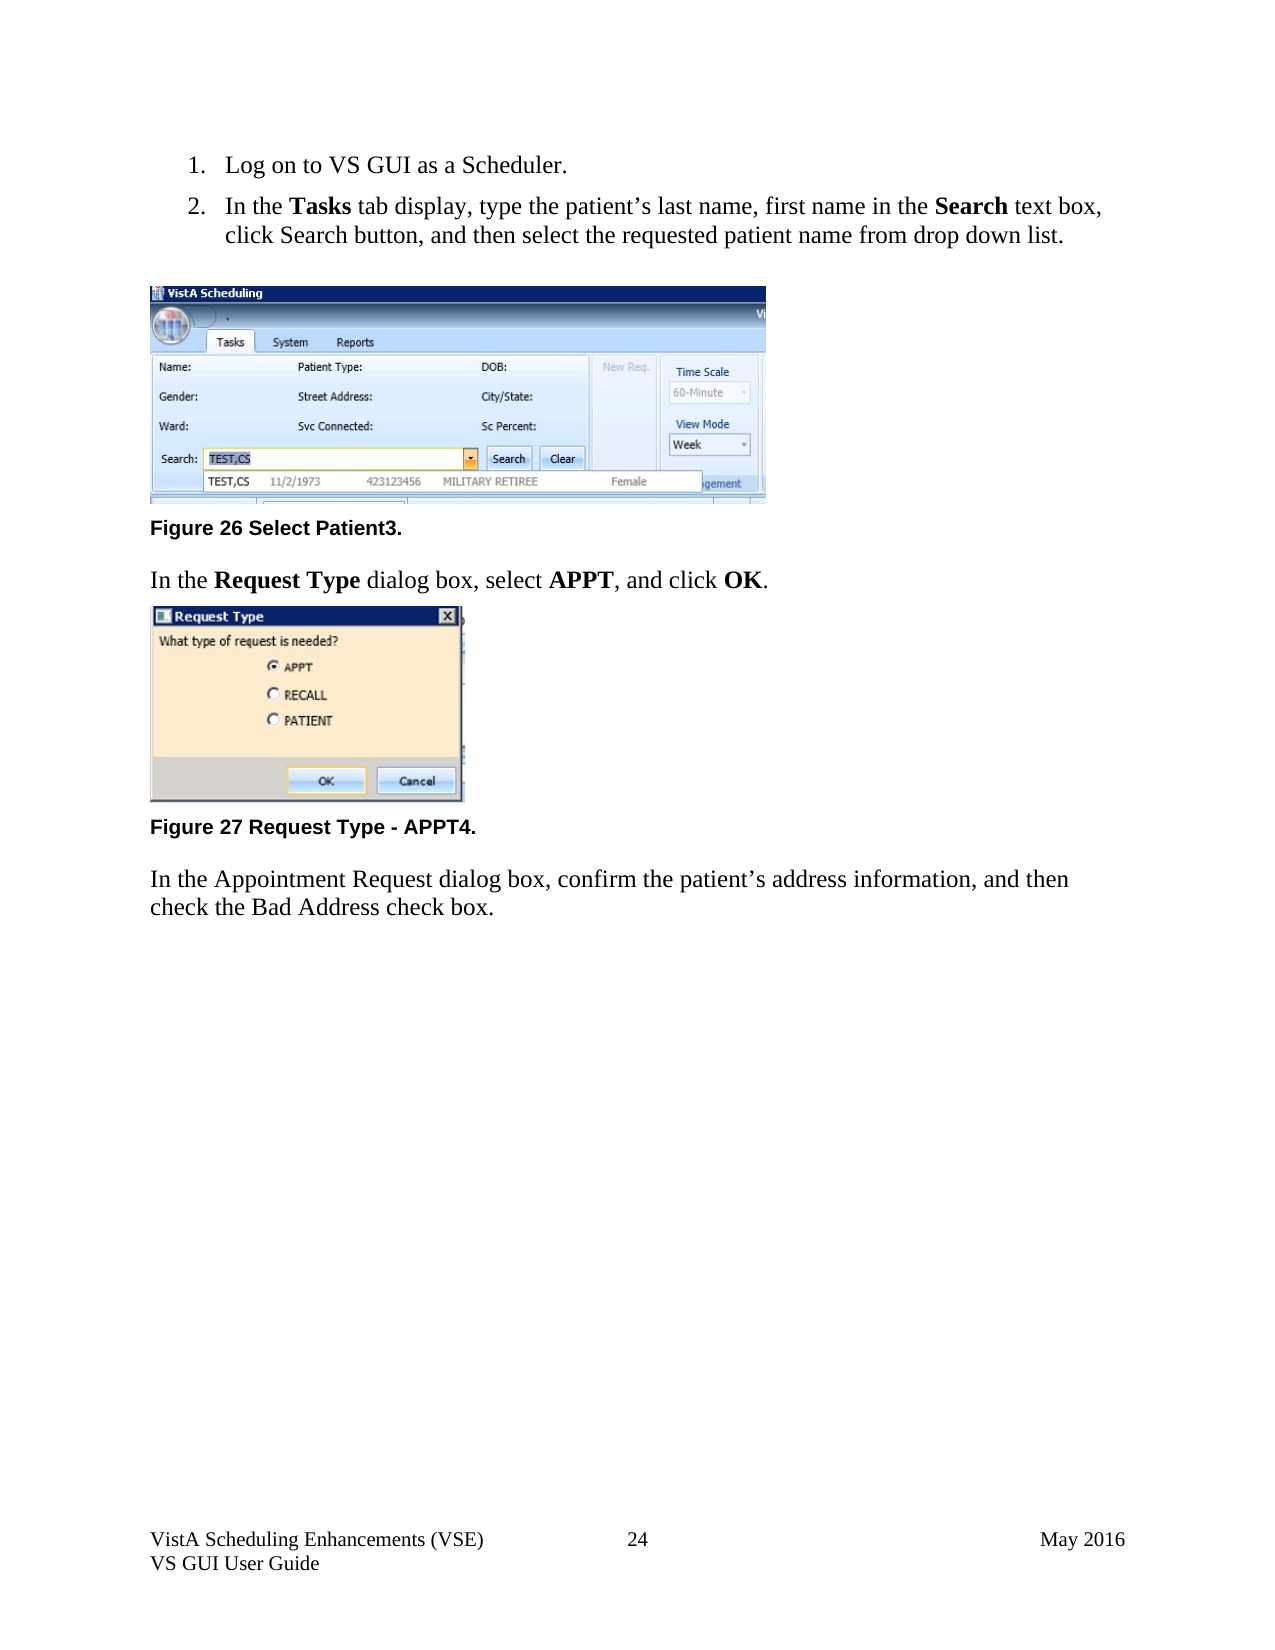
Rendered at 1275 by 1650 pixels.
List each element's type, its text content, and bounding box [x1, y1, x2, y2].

list In the Tasks tab display, type the patient’s last name, first name in the Search text box, click Search button, and then select the requested patient name from drop down list. [187, 191, 1125, 249]
list Log on to VS GUI as a Scheduler. [187, 150, 1125, 179]
text In the Appointment Request dialog box, confirm the patient’s address information, and then check the Bad Address check box. [150, 864, 1125, 921]
picture [150, 286, 766, 504]
picture [150, 606, 466, 803]
text In the Request Type dialog box, select APPT, and click OK. [150, 565, 1125, 594]
